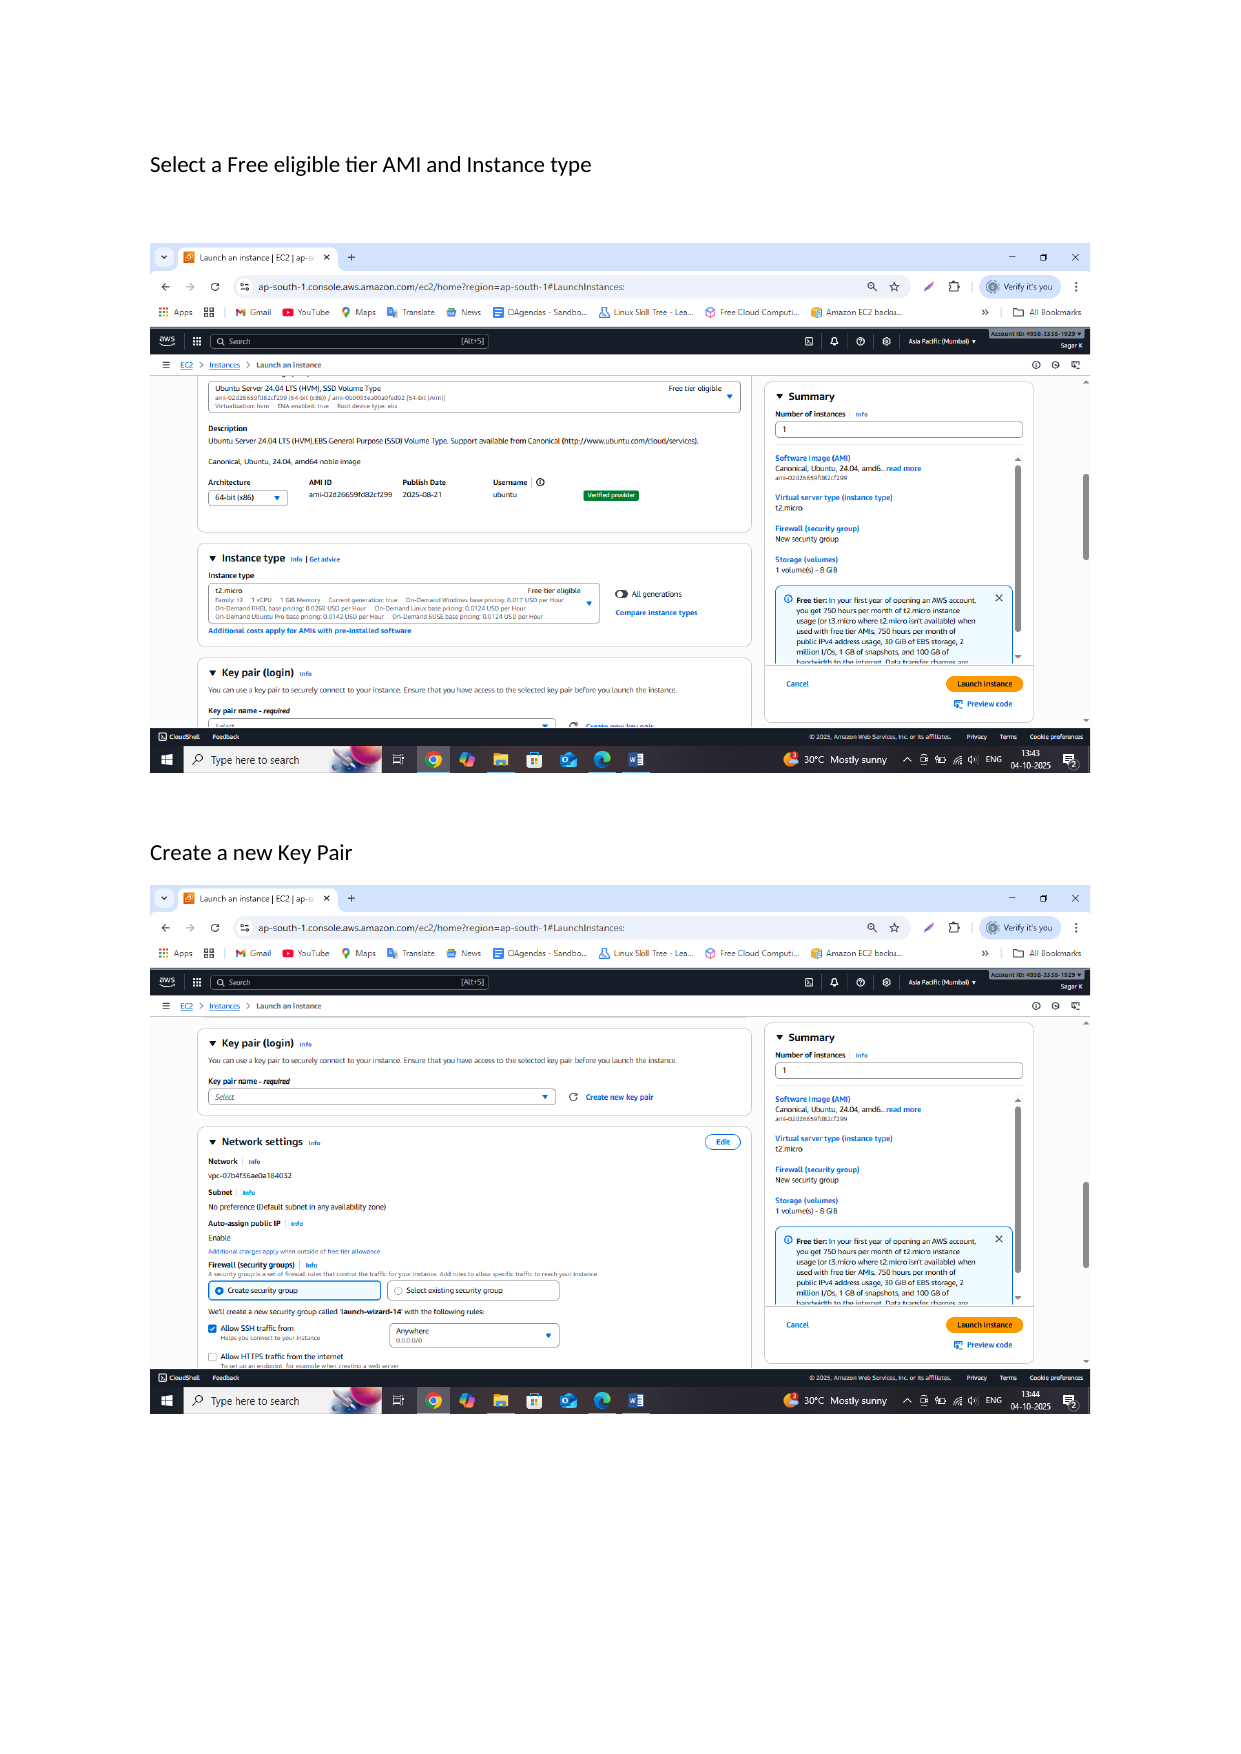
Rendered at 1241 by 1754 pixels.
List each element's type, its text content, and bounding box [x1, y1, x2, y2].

picture [150, 243, 1091, 773]
text Create a new Key Pair [150, 838, 1090, 866]
text Select a Free eligible tier AMI and Instance type [150, 150, 1090, 178]
picture [150, 885, 1091, 1414]
